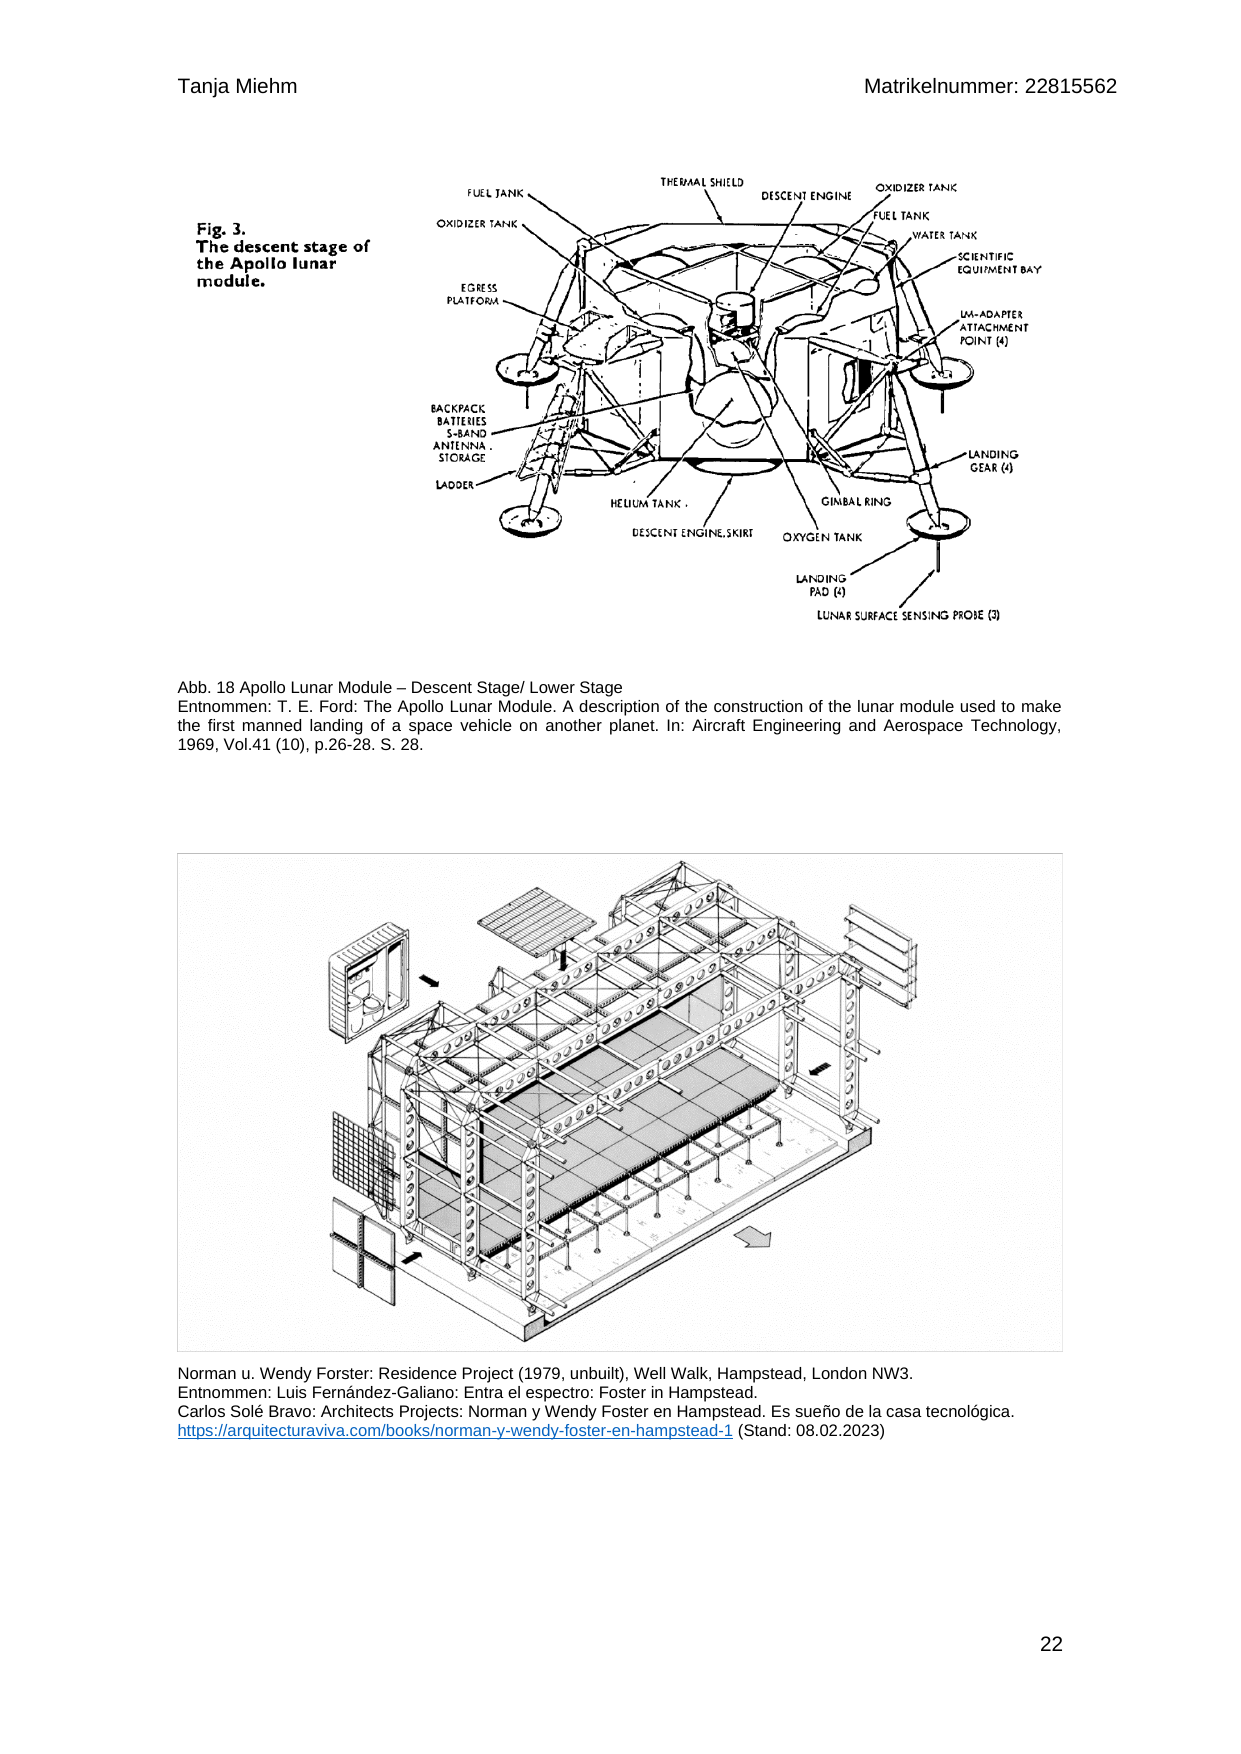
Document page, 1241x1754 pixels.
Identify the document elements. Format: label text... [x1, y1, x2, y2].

text https://arquitecturaviva.com/books/norman-y-wendy-foster-en-hampstead-1 (Stand: 08.02.2023) [177, 1421, 1063, 1440]
picture [177, 853, 1063, 1352]
text Entnommen: T. E. Ford: The Apollo Lunar Module. A description of the construction of the lunar module used to make the first manned landing of a space vehicle on another planet. In: Aircraft Engineering and Aerospace Technology, 1969, Vol.41 (10), p.26-28. S. 28. [177, 697, 1063, 754]
text Carlos Solé Bravo: Architects Projects: Norman y Wendy Foster en Hampstead. Es sueño de la casa tecnológica. [177, 1402, 1063, 1421]
text Norman u. Wendy Forster: Residence Project (1979, unbuilt), Well Walk, Hampstead, London NW3. [177, 1364, 1063, 1383]
text Abb. 18 Apollo Lunar Module – Descent Stage/ Lower Stage [177, 677, 1063, 697]
text Entnommen: Luis Fernández-Galiano: Entra el espectro: Foster in Hampstead. [177, 1383, 1063, 1402]
picture [177, 121, 1063, 666]
